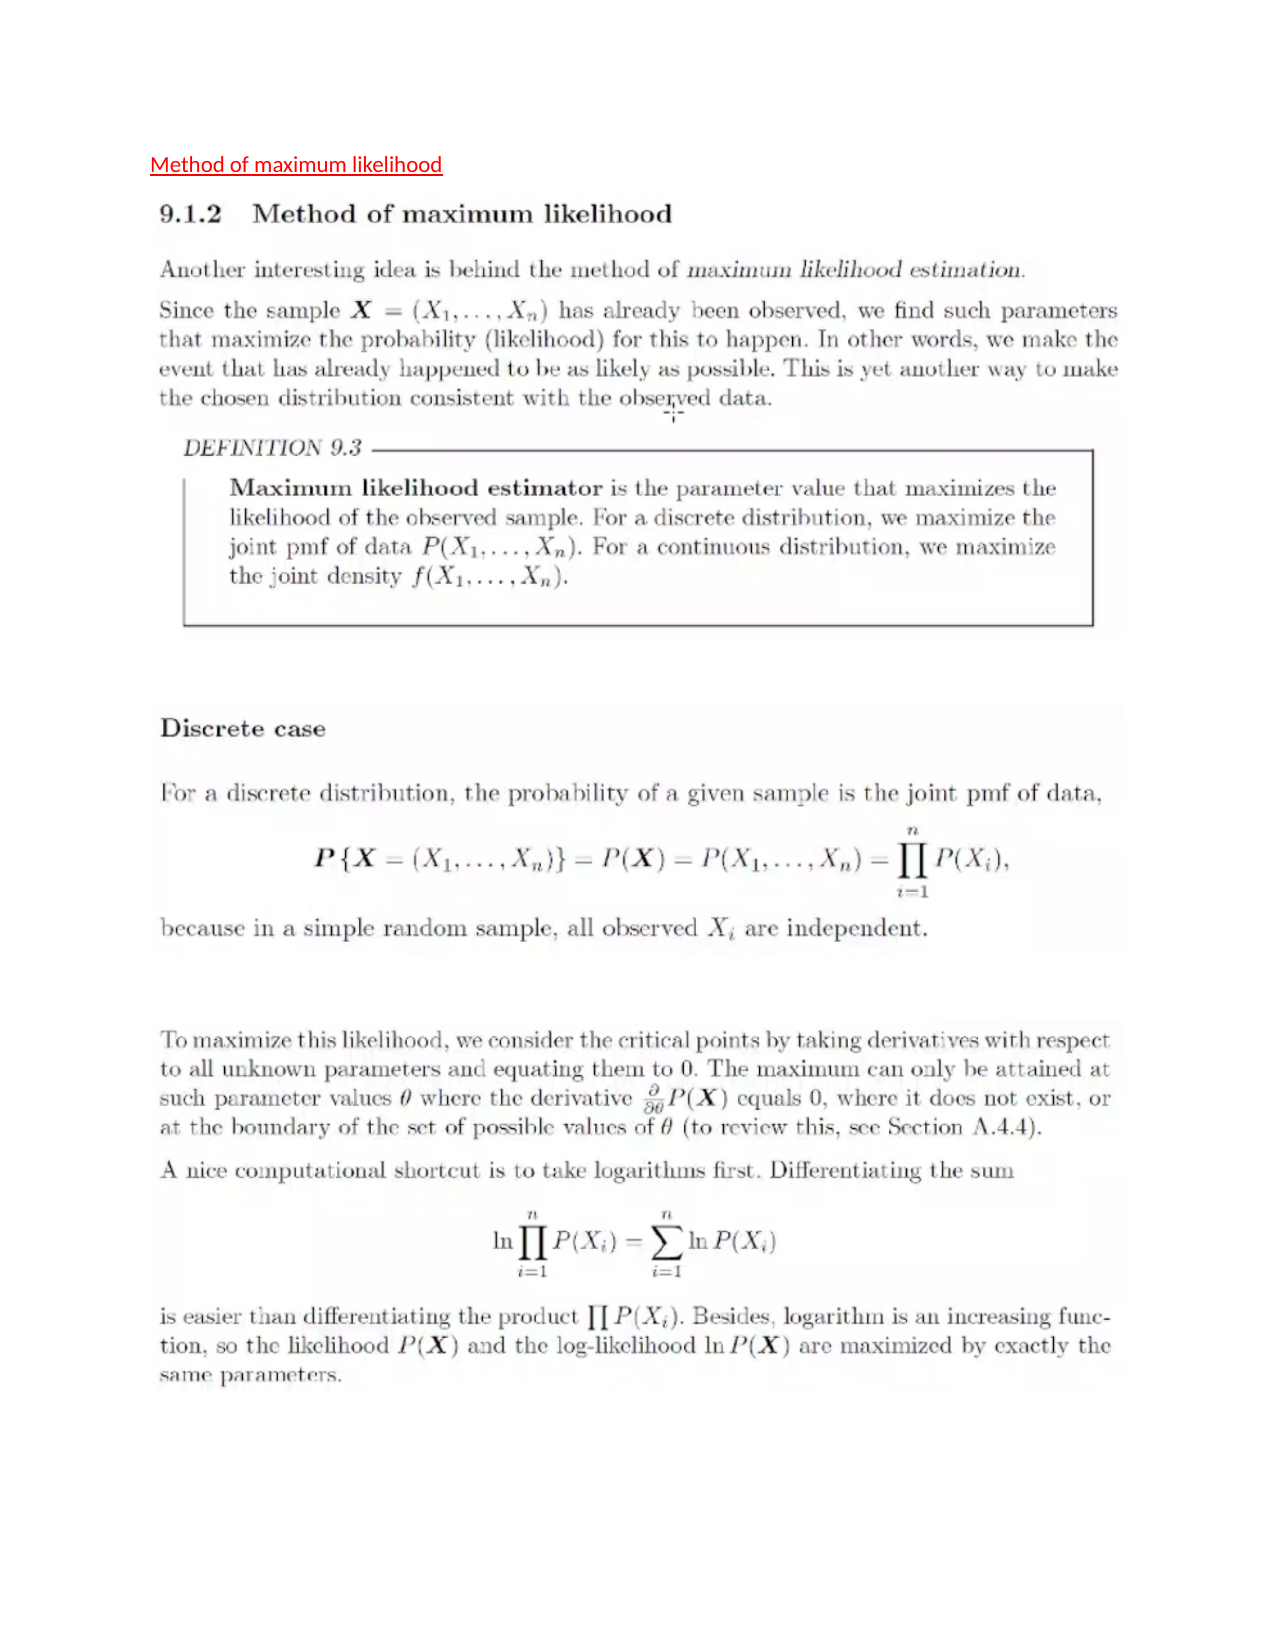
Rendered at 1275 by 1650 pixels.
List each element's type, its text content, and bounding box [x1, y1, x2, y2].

picture [150, 704, 1125, 956]
picture [150, 196, 1125, 639]
text Method of maximum likelihood [150, 150, 1125, 178]
picture [150, 1021, 1125, 1391]
